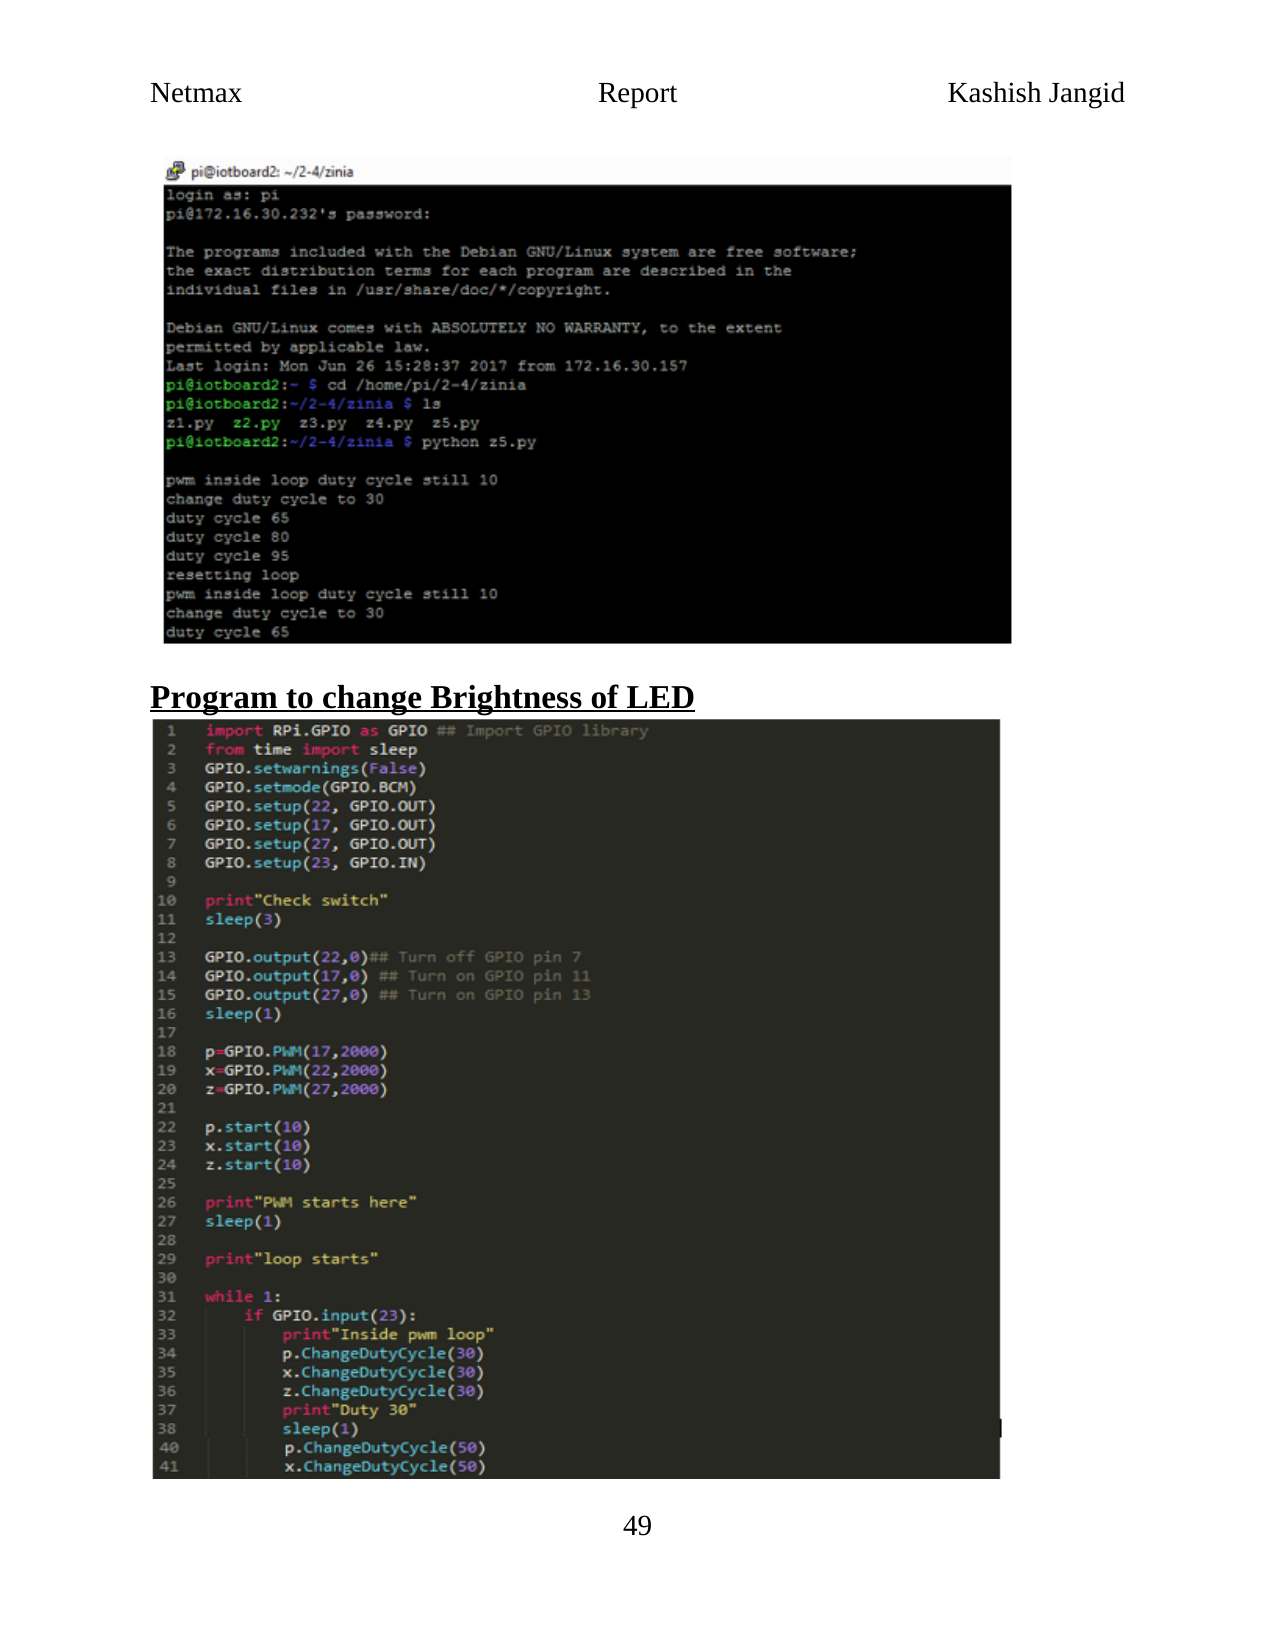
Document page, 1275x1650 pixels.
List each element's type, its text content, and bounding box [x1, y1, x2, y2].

picture [150, 718, 1005, 1479]
picture [150, 150, 1032, 658]
subtitle Program to change Brightness of LED [150, 677, 1125, 715]
